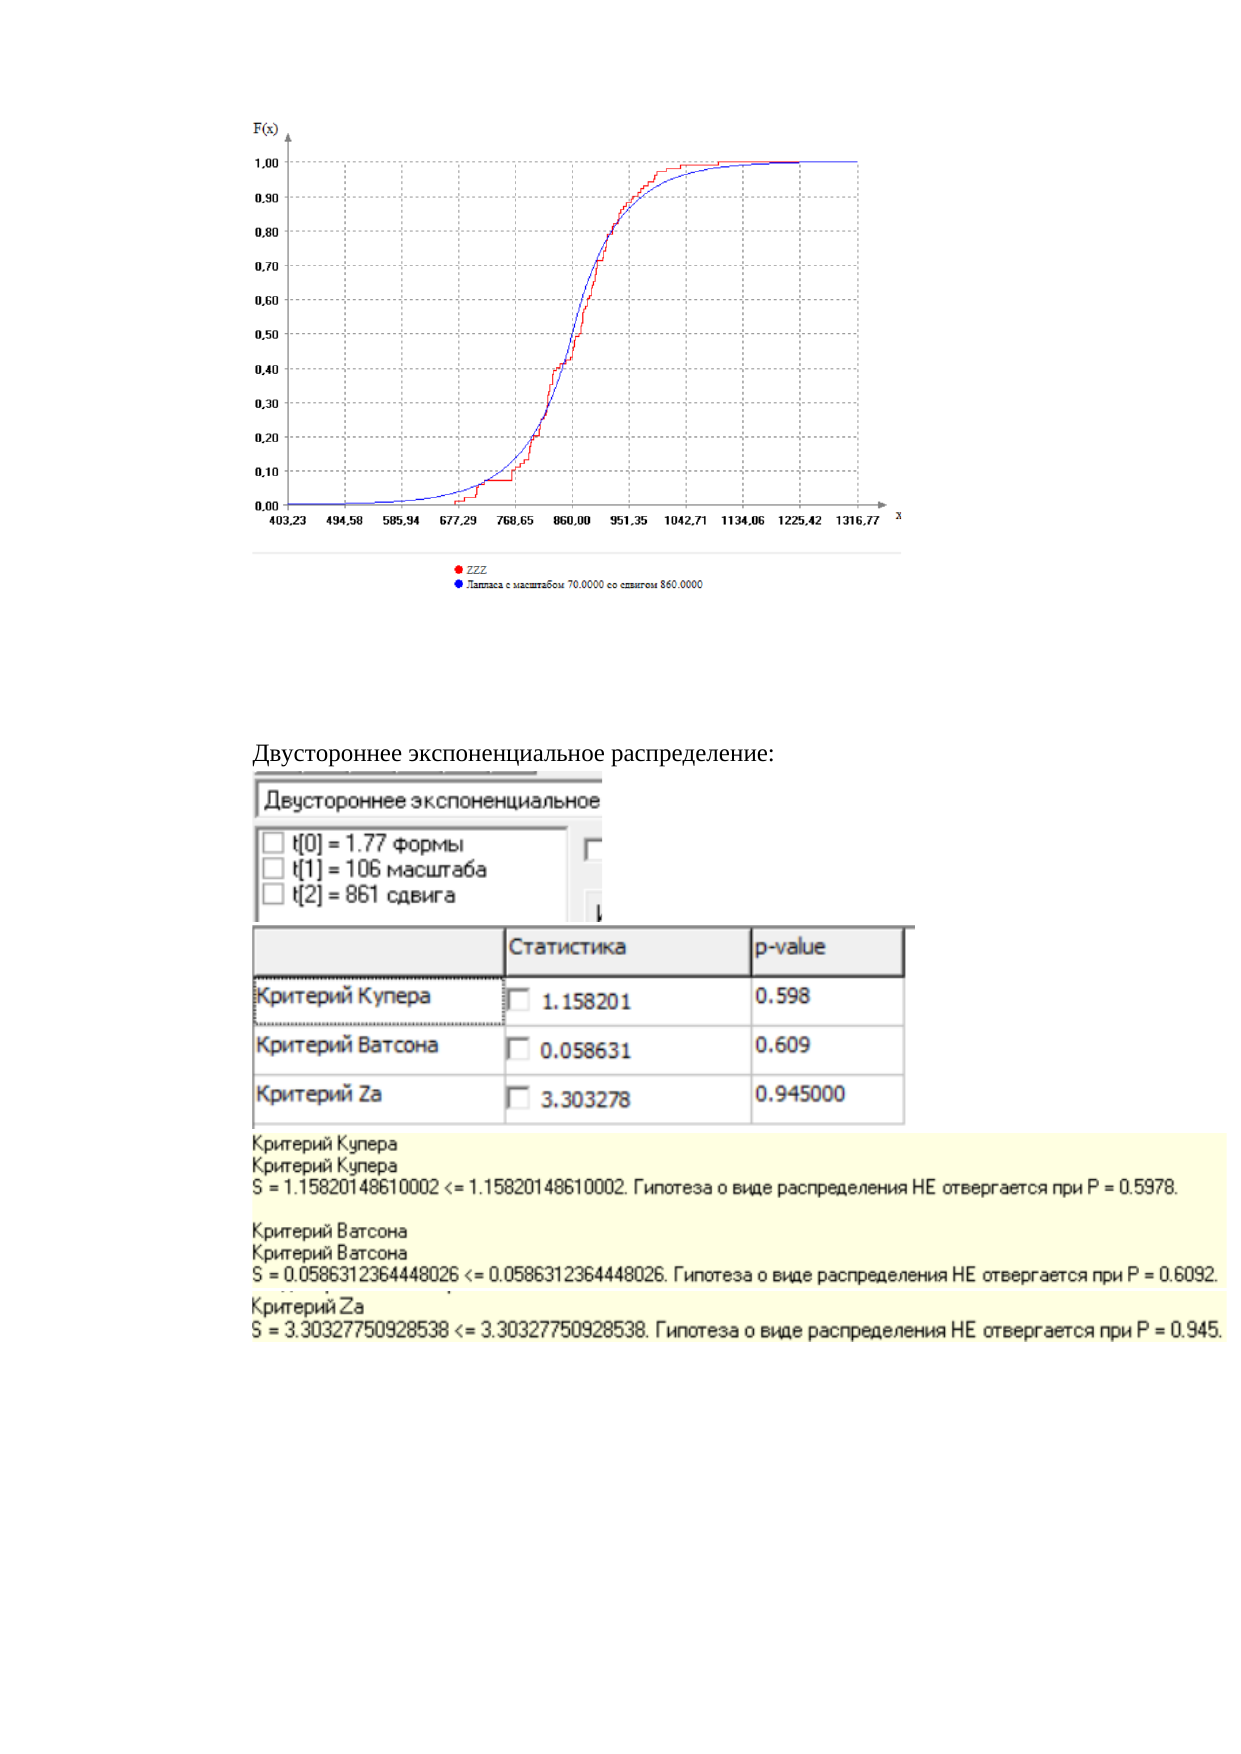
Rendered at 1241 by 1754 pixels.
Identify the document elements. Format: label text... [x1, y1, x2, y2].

picture [252, 925, 915, 1129]
picture [252, 771, 603, 922]
picture [252, 1133, 1227, 1288]
list Двустороннее экспоненциальное распределение: [252, 738, 1152, 767]
picture [252, 118, 902, 595]
picture [252, 1291, 1227, 1342]
